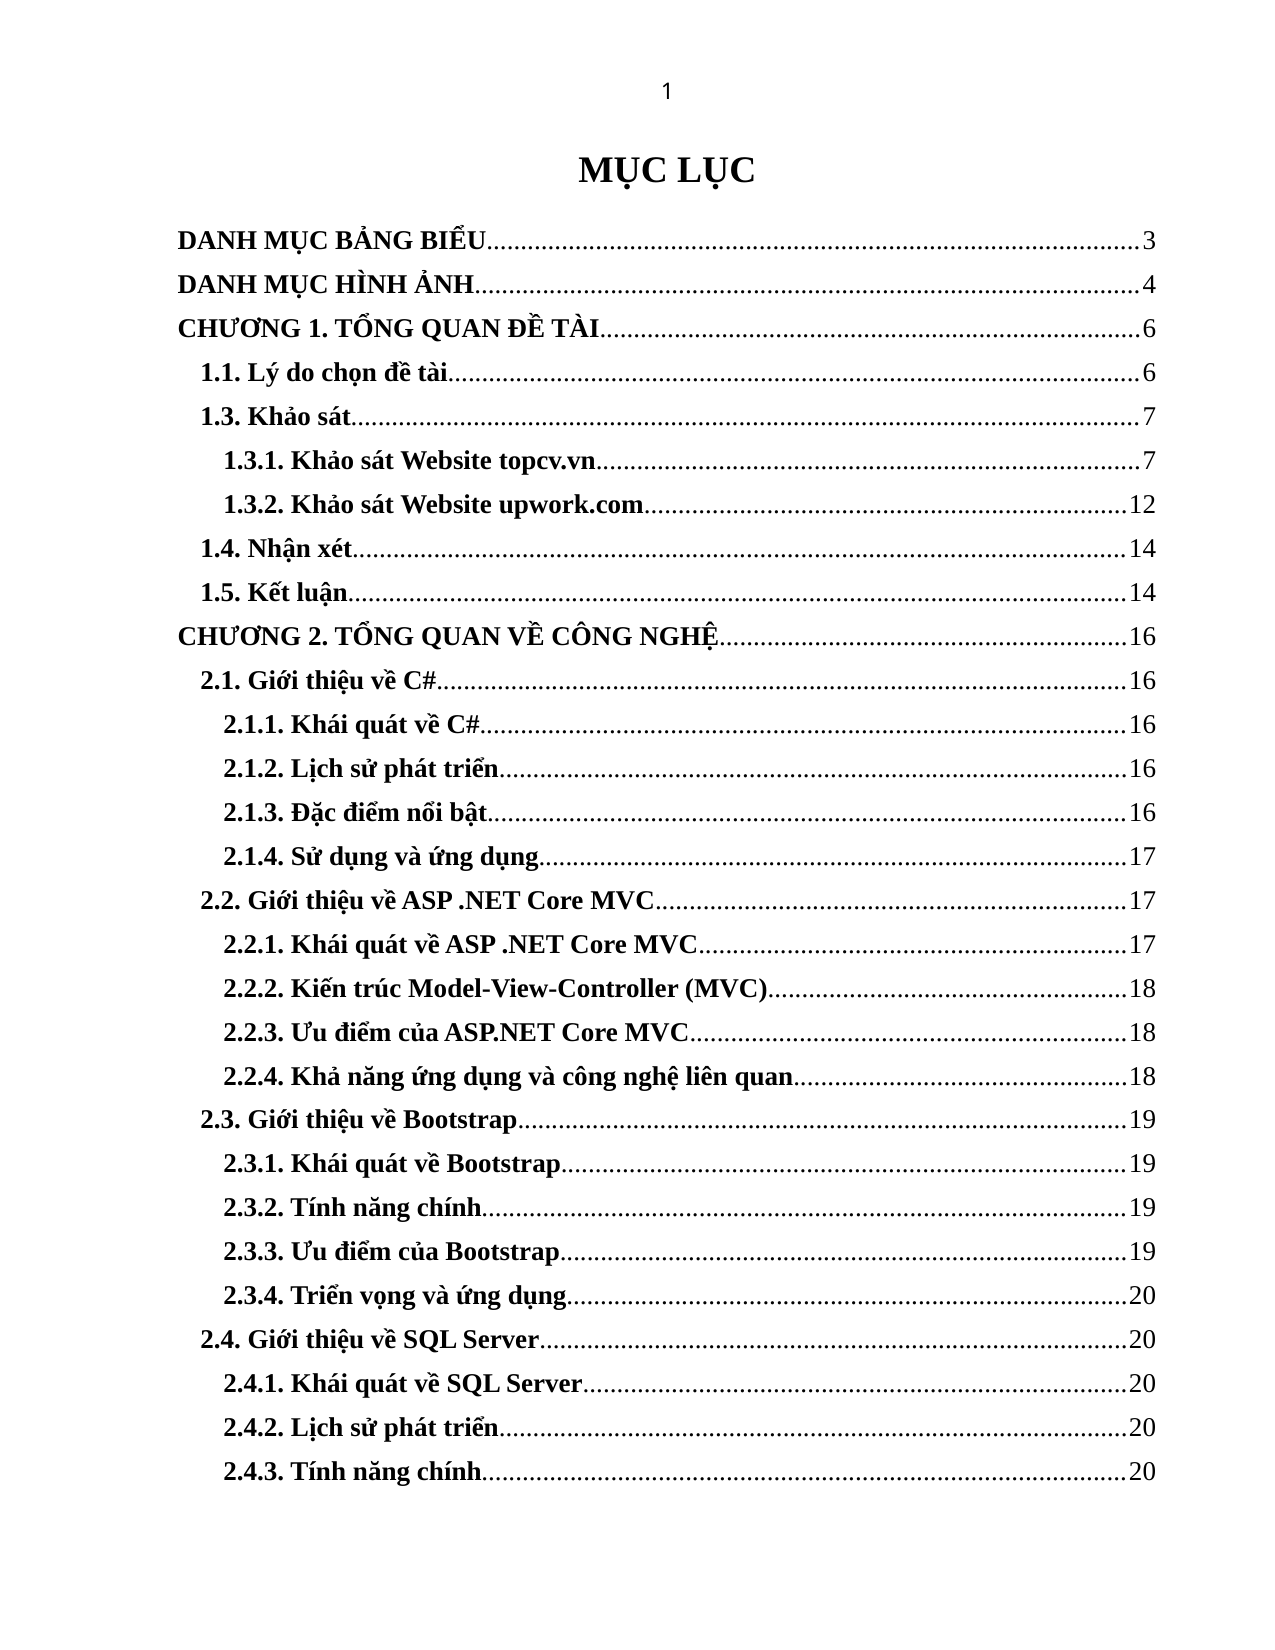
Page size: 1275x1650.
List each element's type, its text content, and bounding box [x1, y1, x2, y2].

text DANH MỤC HÌNH ẢNH 4 [177, 268, 1157, 299]
text 1.3. Khảo sát 7 [200, 400, 1157, 431]
text 2.2.2. Kiến trúc Model-View-Controller (MVC) 18 [223, 972, 1157, 1003]
text 2.4.3. Tính năng chính 20 [223, 1455, 1157, 1486]
text 2.1.3. Đặc điểm nổi bật 16 [223, 796, 1157, 827]
text 2.3.4. Triển vọng và ứng dụng 20 [223, 1279, 1157, 1311]
text 1.3.2. Khảo sát Website upwork.com 12 [223, 488, 1157, 519]
text 2.3. Giới thiệu về Bootstrap 19 [200, 1103, 1157, 1135]
text CHƯƠNG 1. TỔNG QUAN ĐỀ TÀI 6 [177, 312, 1157, 343]
text MỤC LỤC [177, 148, 1157, 191]
text 2.3.1. Khái quát về Bootstrap 19 [223, 1147, 1157, 1179]
text 2.3.3. Ưu điểm của Bootstrap 19 [223, 1235, 1157, 1267]
text 2.2.4. Khả năng ứng dụng và công nghệ liên quan 18 [223, 1059, 1157, 1091]
text 2.4.2. Lịch sử phát triển 20 [223, 1411, 1157, 1442]
text DANH MỤC BẢNG BIỂU 3 [177, 224, 1157, 256]
text 2.2.1. Khái quát về ASP .NET Core MVC 17 [223, 928, 1157, 959]
text 1.4. Nhận xét 14 [200, 532, 1157, 563]
text 2.1.2. Lịch sử phát triển 16 [223, 752, 1157, 783]
text 1.3.1. Khảo sát Website topcv.vn 7 [223, 444, 1157, 475]
text 1.1. Lý do chọn đề tài 6 [200, 356, 1157, 387]
text 2.4. Giới thiệu về SQL Server 20 [200, 1323, 1157, 1354]
text 2.1.1. Khái quát về C# 16 [223, 708, 1157, 739]
text 2.2.3. Ưu điểm của ASP.NET Core MVC 18 [223, 1016, 1157, 1047]
text 1.5. Kết luận 14 [200, 576, 1157, 607]
text CHƯƠNG 2. TỔNG QUAN VỀ CÔNG NGHỆ 16 [177, 620, 1157, 651]
text 2.4.1. Khái quát về SQL Server 20 [223, 1367, 1157, 1398]
text 2.3.2. Tính năng chính 19 [223, 1191, 1157, 1223]
text 2.1. Giới thiệu về C# 16 [200, 664, 1157, 695]
text 2.1.4. Sử dụng và ứng dụng 17 [223, 840, 1157, 871]
text 2.2. Giới thiệu về ASP .NET Core MVC 17 [200, 884, 1157, 915]
